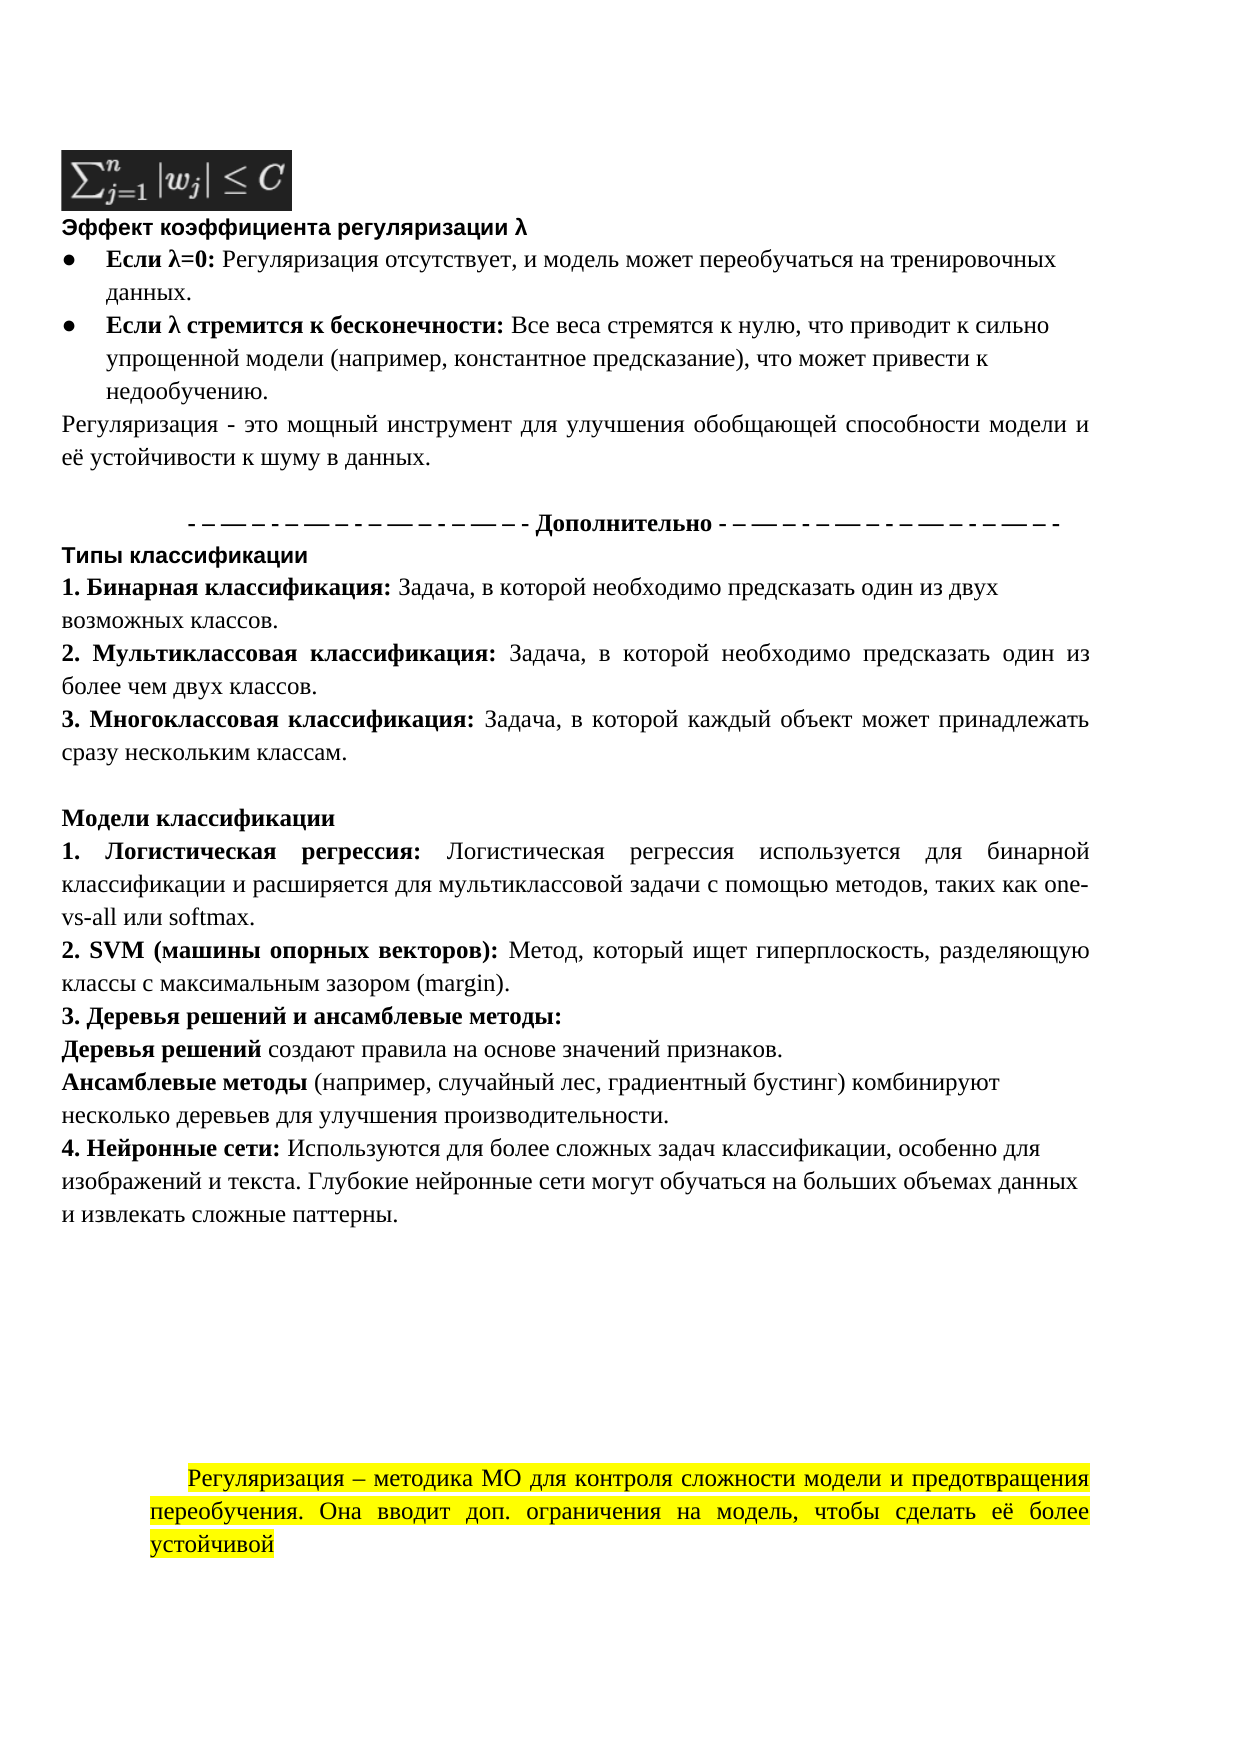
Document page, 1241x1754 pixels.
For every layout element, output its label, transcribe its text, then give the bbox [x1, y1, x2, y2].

text Ансамблевые методы (например, случайный лес, градиентный бустинг) комбинируют несколько деревьев для улучшения производительности. [61, 1067, 1090, 1129]
list Если λ стремится к бесконечности: Все веса стремятся к нулю, что приводит к сильно упрощенной модели (например, константное предсказание), что может привести к недообучению. [61, 310, 1090, 405]
picture [61, 150, 292, 211]
text 4. Нейронные сети: Используются для более сложных задач классификации, особенно для изображений и текста. Глубокие нейронные сети могут обучаться на больших объемах данных и извлекать сложные паттерны. [61, 1133, 1090, 1228]
text 3. Многоклассовая классификация: Задача, в которой каждый объект может принадлежать сразу нескольким классам. [61, 704, 1090, 766]
text Модели классификации [61, 803, 1090, 832]
text 1. Бинарная классификация: Задача, в которой необходимо предсказать один из двух возможных классов. [61, 572, 1090, 633]
text Деревья решений создают правила на основе значений признаков. [61, 1034, 1090, 1063]
text 2. SVM (машины опорных векторов): Метод, который ищет гиперплоскость, разделяющую классы с максимальным зазором (margin). [61, 935, 1090, 997]
text Регуляризация – методика МО для контроля сложности модели и предотвращения переобучения. Она вводит доп. ограничения на модель, чтобы сделать её более устойчивой [150, 1525, 1090, 1558]
text Типы классификации [61, 542, 1090, 568]
text 1. Логистическая регрессия: Логистическая регрессия используется для бинарной классификации и расширяется для мультиклассовой задачи с помощью методов, таких как one-vs-all или softmax. [61, 836, 1090, 931]
text Регуляризация - это мощный инструмент для улучшения обобщающей способности модели и её устойчивости к шуму в данных. [61, 409, 1090, 471]
text Регуляризация – методика МО для контроля сложности модели и предотвращения переобучения. Она вводит доп. ограничения на модель, чтобы сделать её более устойчивой [150, 1463, 1090, 1496]
text 2. Мультиклассовая классификация: Задача, в которой необходимо предсказать один из более чем двух классов. [61, 638, 1090, 699]
list Если λ=0: Регуляризация отсутствует, и модель может переобучаться на тренировочных данных. [61, 244, 1090, 306]
text Эффект коэффициента регуляризации λ [61, 214, 1090, 241]
text - – — – - – — – - – — – - – — – - Дополнительно - – — – - – — – - – — – - – — – - [150, 508, 1090, 537]
text 3. Деревья решений и ансамблевые методы: [61, 1001, 1090, 1030]
